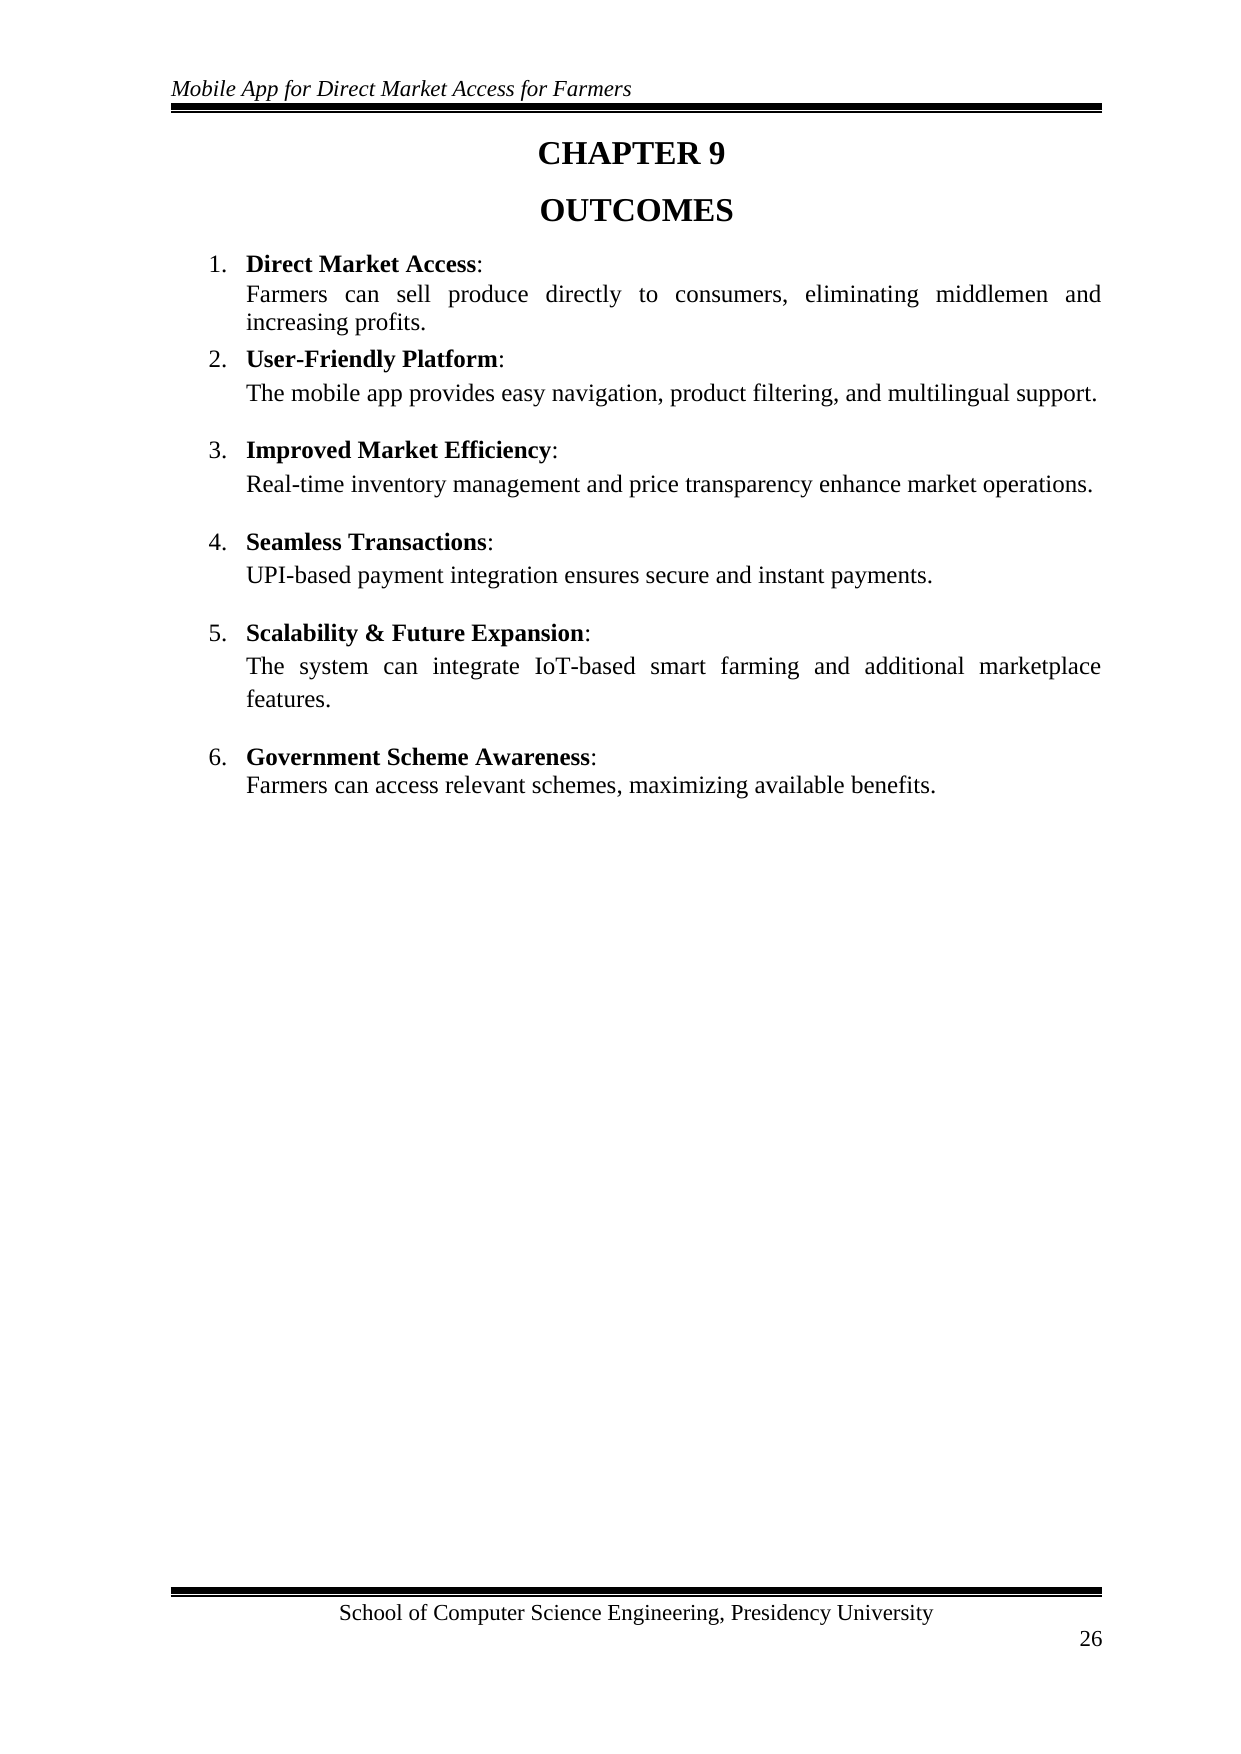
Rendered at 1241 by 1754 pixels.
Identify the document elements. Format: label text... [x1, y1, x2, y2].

list Seamless Transactions: [208, 527, 1102, 555]
text UPI-based payment integration ensures secure and instant payments. [246, 560, 1102, 588]
text Real-time inventory management and price transparency enhance market operations. [246, 469, 1102, 497]
text The system can integrate IoT-based smart farming and additional marketplace features. [246, 651, 1102, 712]
text OUTCOMES [171, 190, 1102, 229]
list Scalability & Future Expansion: [208, 618, 1102, 646]
list User-Friendly Platform: [208, 344, 1102, 373]
list Direct Market Access: [208, 249, 1102, 278]
text Farmers can access relevant schemes, maximizing available benefits. [246, 771, 1102, 799]
text Farmers can sell produce directly to consumers, eliminating middlemen and increasing profits. [246, 279, 1102, 336]
text The mobile app provides easy navigation, product filtering, and multilingual support. [246, 378, 1102, 406]
list Government Scheme Awareness: [208, 742, 1102, 771]
text CHAPTER 9 [171, 133, 1102, 171]
list Improved Market Efficiency: [208, 436, 1102, 464]
